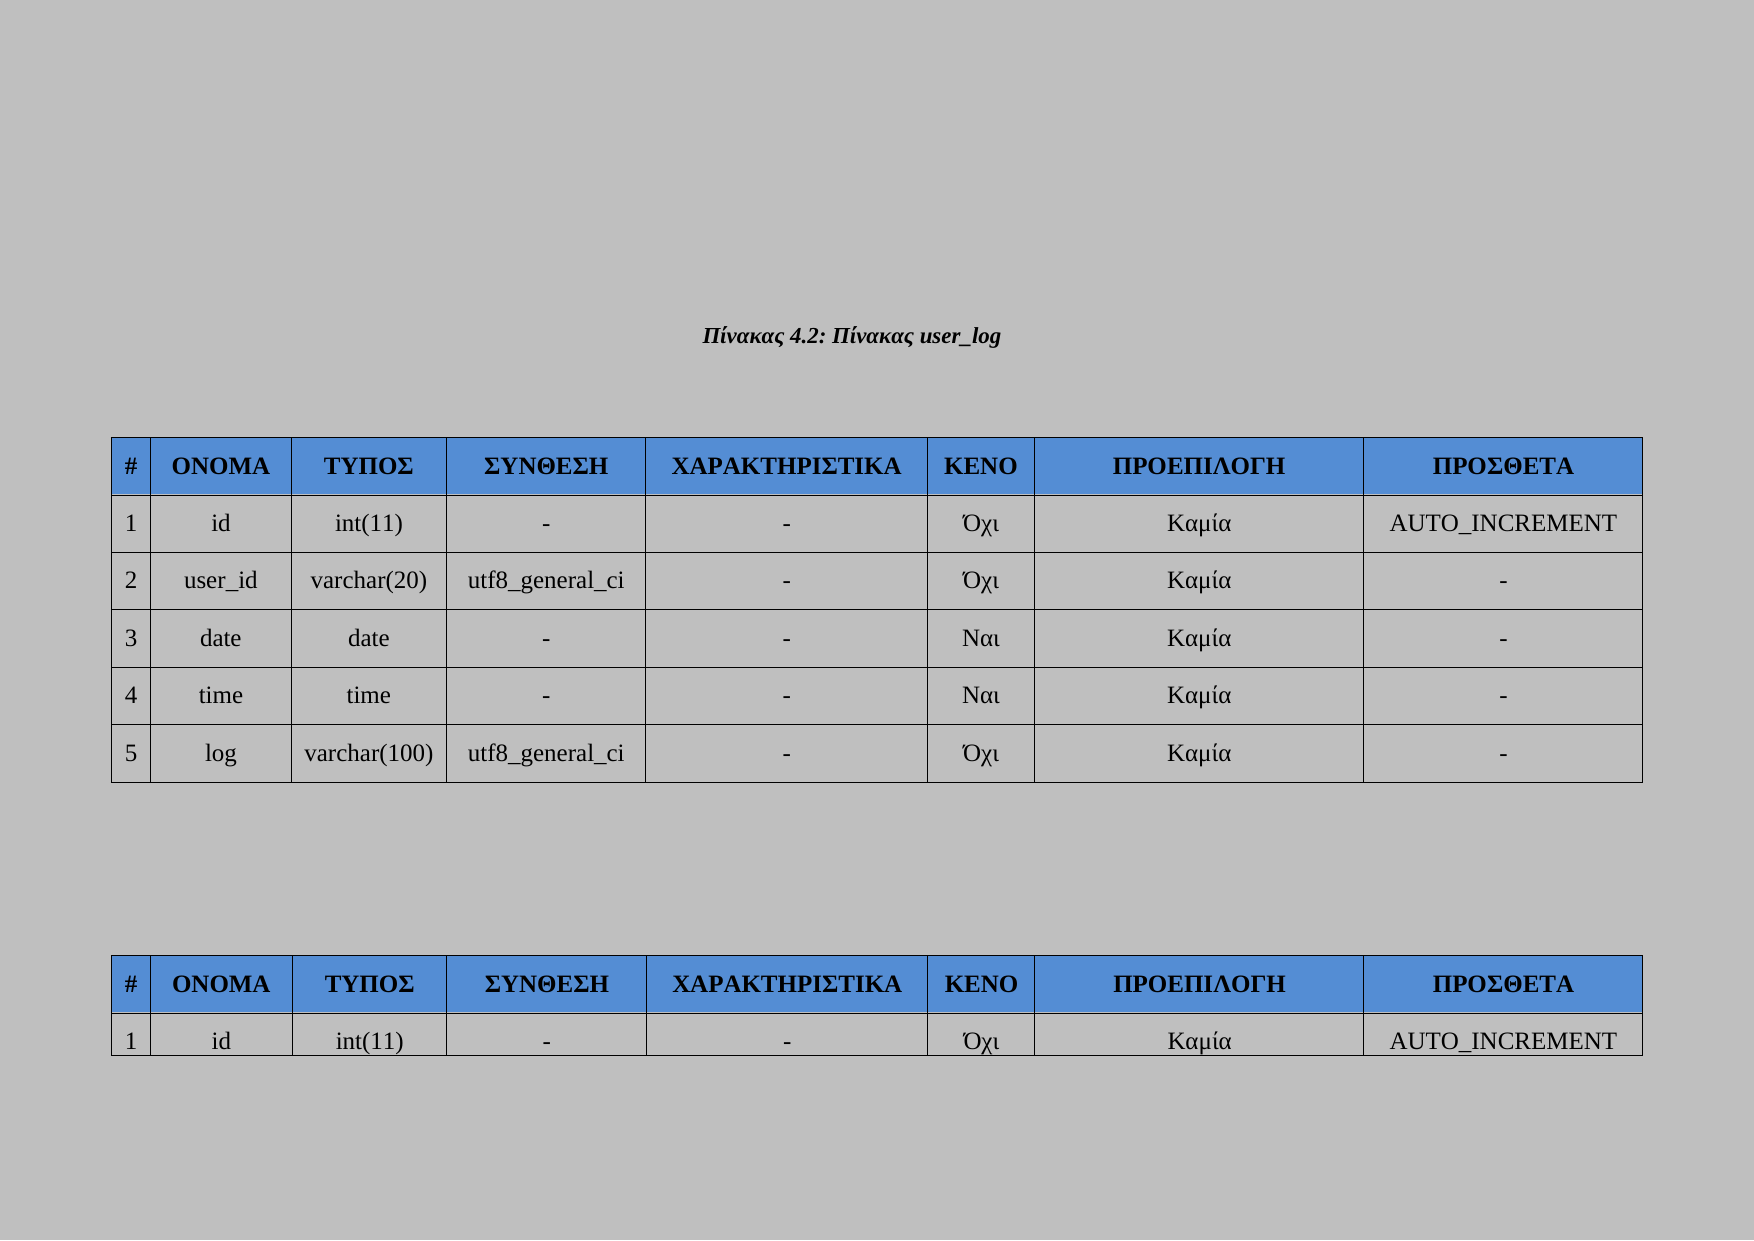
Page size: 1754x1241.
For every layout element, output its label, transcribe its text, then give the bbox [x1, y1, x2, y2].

table_cell - [1364, 610, 1642, 667]
table_cell varchar(100) [292, 725, 446, 782]
table_cell 1 [112, 496, 150, 552]
table_cell - [447, 668, 645, 724]
table_cell - [1364, 725, 1642, 782]
table_cell 3 [112, 610, 150, 667]
table_cell 1 [112, 1014, 150, 1055]
table_cell utf8_general_ci [447, 553, 645, 609]
table_cell Καμία [1035, 668, 1363, 724]
table_header ΧΑΡΑΚΤΗΡΙΣΤΙΚΑ [646, 438, 927, 494]
table_cell - [447, 496, 645, 552]
table_cell Ναι [928, 668, 1034, 724]
table_header ΣΥΝΘΕΣΗ [447, 438, 645, 494]
table_cell utf8_general_ci [447, 725, 645, 782]
table_cell - [1364, 553, 1642, 609]
table_cell user_id [151, 553, 291, 609]
table_header ΠΡΟΕΠΙΛΟΓΗ [1035, 438, 1363, 494]
table_cell Καμία [1035, 553, 1363, 609]
table_cell date [292, 610, 446, 667]
table_cell Καμία [1035, 725, 1363, 782]
table_header # [112, 956, 150, 1012]
table_cell Όχι [928, 725, 1034, 782]
table_header ΠΡΟΕΠΙΛΟΓΗ [1035, 956, 1363, 1012]
table_cell - [646, 610, 927, 667]
table_cell varchar(20) [292, 553, 446, 609]
table_cell - [646, 668, 927, 724]
table_cell Καμία [1035, 496, 1363, 552]
table_cell - [647, 1014, 927, 1055]
table_cell - [447, 610, 645, 667]
table_cell Όχι [928, 553, 1034, 609]
table_header ΠΡΟΣΘΕΤΑ [1364, 956, 1642, 1012]
table_cell AUTO_INCREMENT [1364, 496, 1642, 552]
table_header ΧΑΡΑΚΤΗΡΙΣΤΙΚΑ [647, 956, 927, 1012]
table_header ΤΥΠΟΣ [293, 956, 446, 1012]
table_cell 5 [112, 725, 150, 782]
table_cell log [151, 725, 291, 782]
table_cell time [292, 668, 446, 724]
table_cell Όχι [928, 496, 1034, 552]
table_cell - [1364, 668, 1642, 724]
table_header ΤΥΠΟΣ [292, 438, 446, 494]
table_cell - [646, 496, 927, 552]
text Πίνακας 4.2: Πίνακας user_log [651, 322, 1577, 348]
table_cell time [151, 668, 291, 724]
table_cell AUTO_INCREMENT [1364, 1014, 1642, 1055]
table_cell Καμία [1035, 610, 1363, 667]
table_header ΠΡΟΣΘΕΤΑ [1364, 438, 1642, 494]
table_cell - [646, 725, 927, 782]
table_cell - [646, 553, 927, 609]
table_header ΟΝΟΜΑ [151, 956, 292, 1012]
table_cell Ναι [928, 610, 1034, 667]
table_cell Όχι [928, 1014, 1034, 1055]
table_header ΟΝΟΜΑ [151, 438, 291, 494]
table_header # [112, 438, 150, 494]
table_cell date [151, 610, 291, 667]
table_cell - [447, 1014, 646, 1055]
table_cell 2 [112, 553, 150, 609]
table_cell int(11) [292, 496, 446, 552]
table_cell id [151, 1014, 292, 1055]
table_header ΣΥΝΘΕΣΗ [447, 956, 646, 1012]
table_cell int(11) [293, 1014, 446, 1055]
table_cell 4 [112, 668, 150, 724]
table_cell id [151, 496, 291, 552]
table_cell Καμία [1035, 1014, 1363, 1055]
table_header ΚΕΝΟ [928, 956, 1034, 1012]
table_header ΚΕΝΟ [928, 438, 1034, 494]
